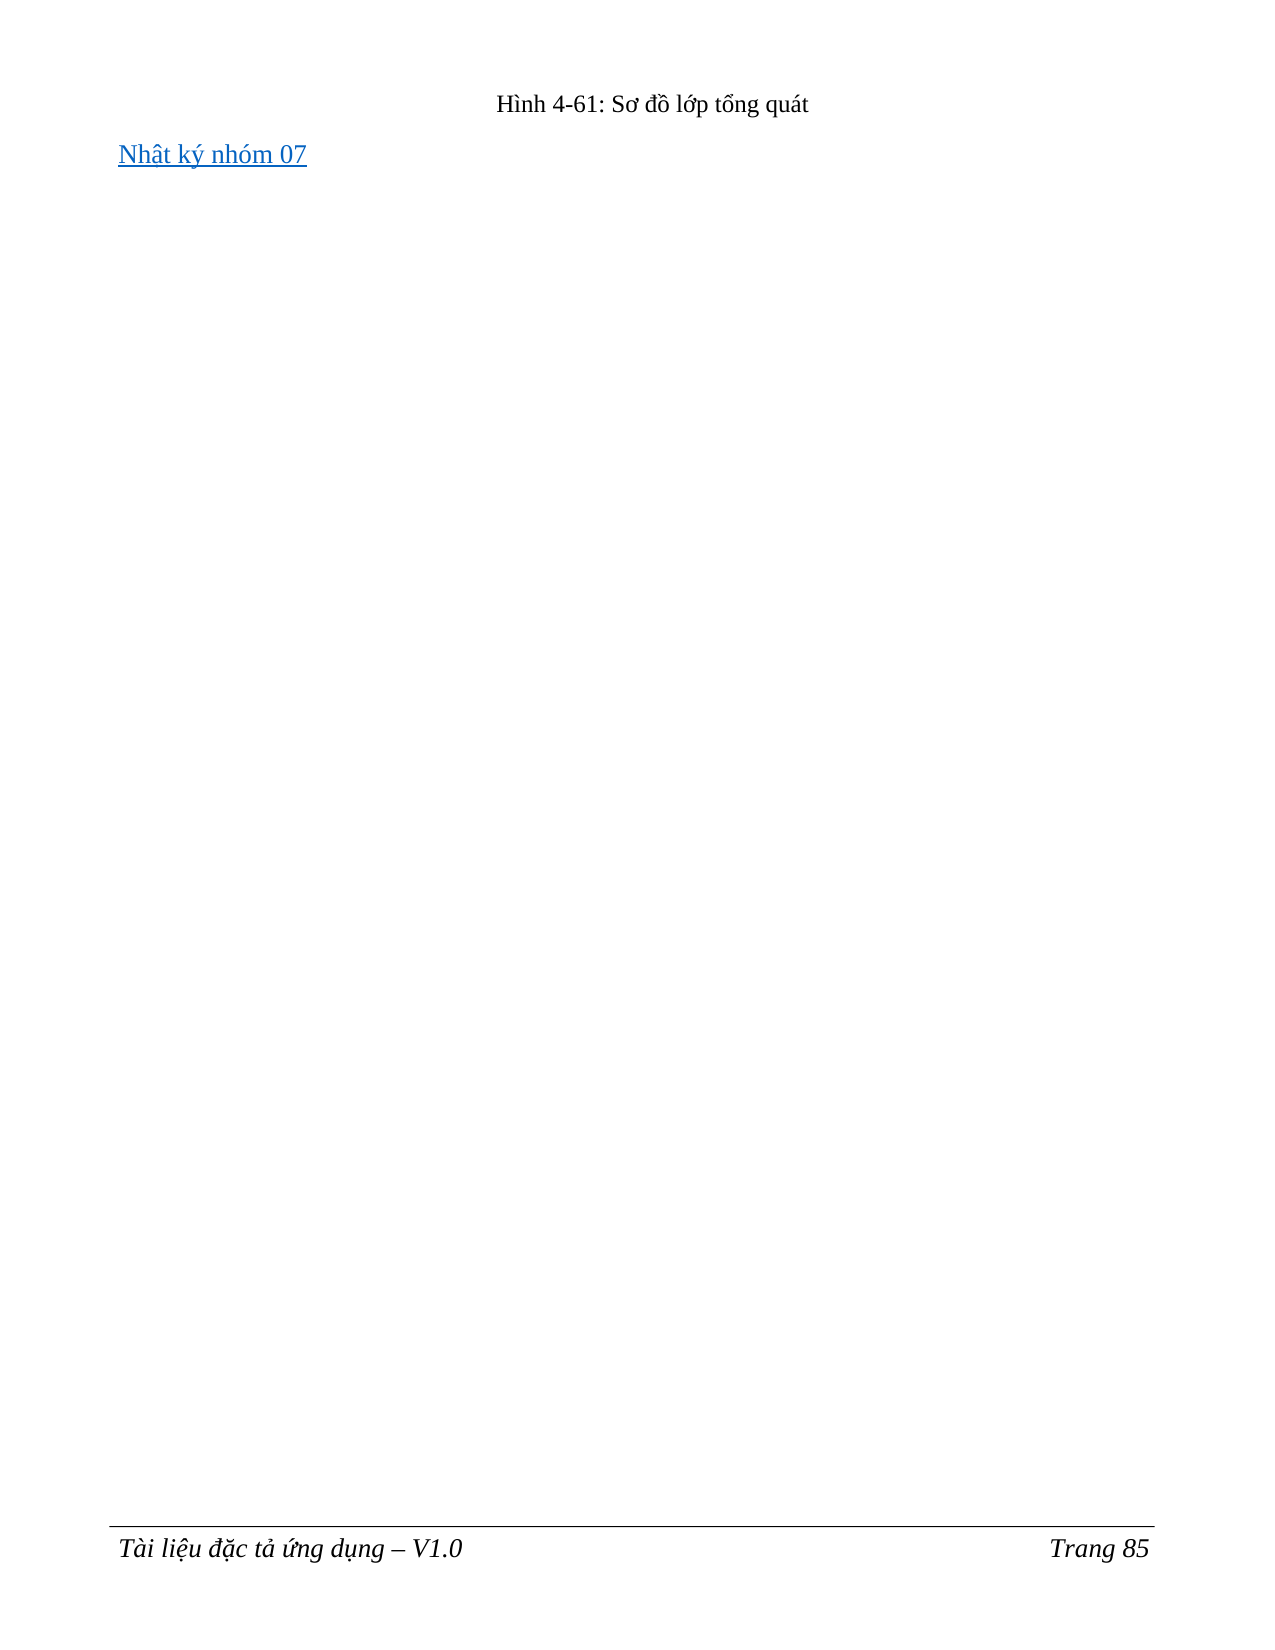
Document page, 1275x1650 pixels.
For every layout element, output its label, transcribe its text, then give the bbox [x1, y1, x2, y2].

text Nhật ký nhóm 07 [118, 138, 1186, 169]
